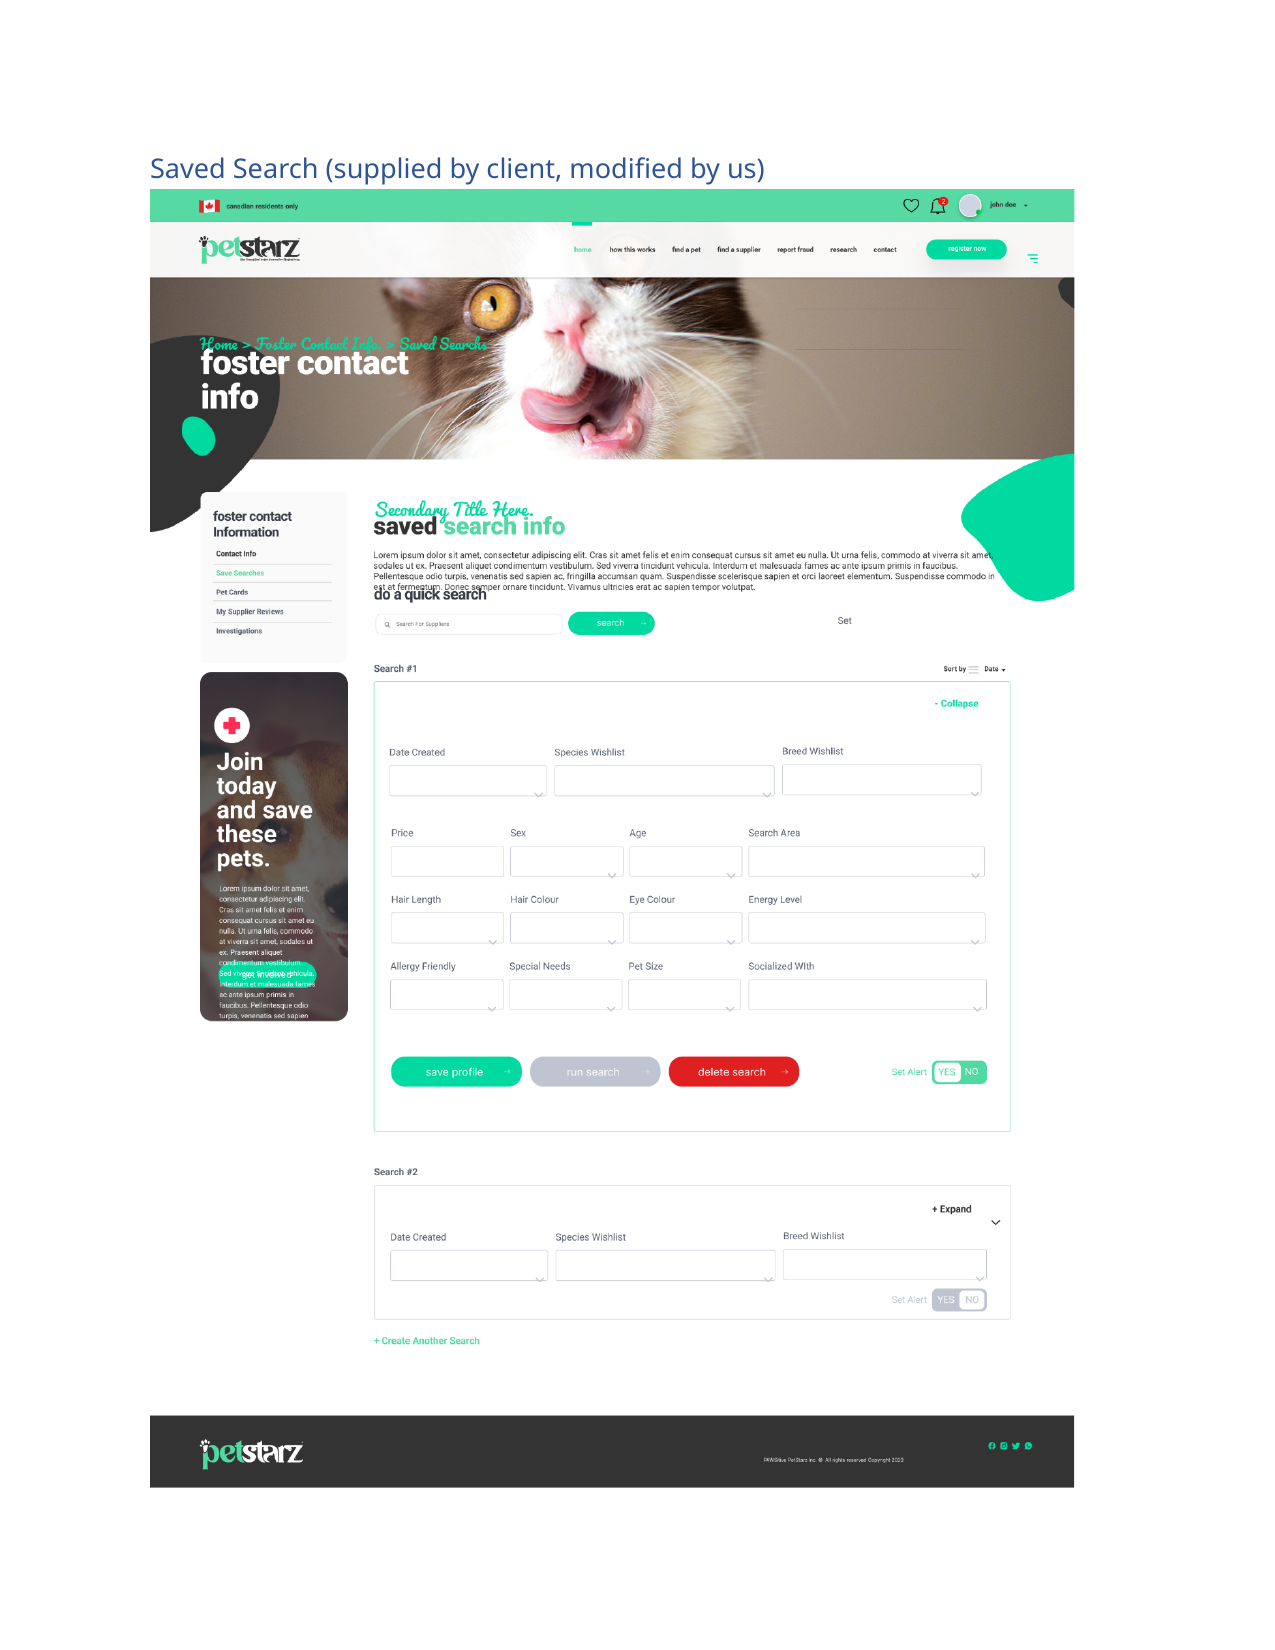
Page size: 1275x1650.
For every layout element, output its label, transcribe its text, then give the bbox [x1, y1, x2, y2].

picture [150, 189, 1075, 1488]
subtitle Saved Search (supplied by client, modified by us) [150, 150, 1125, 187]
